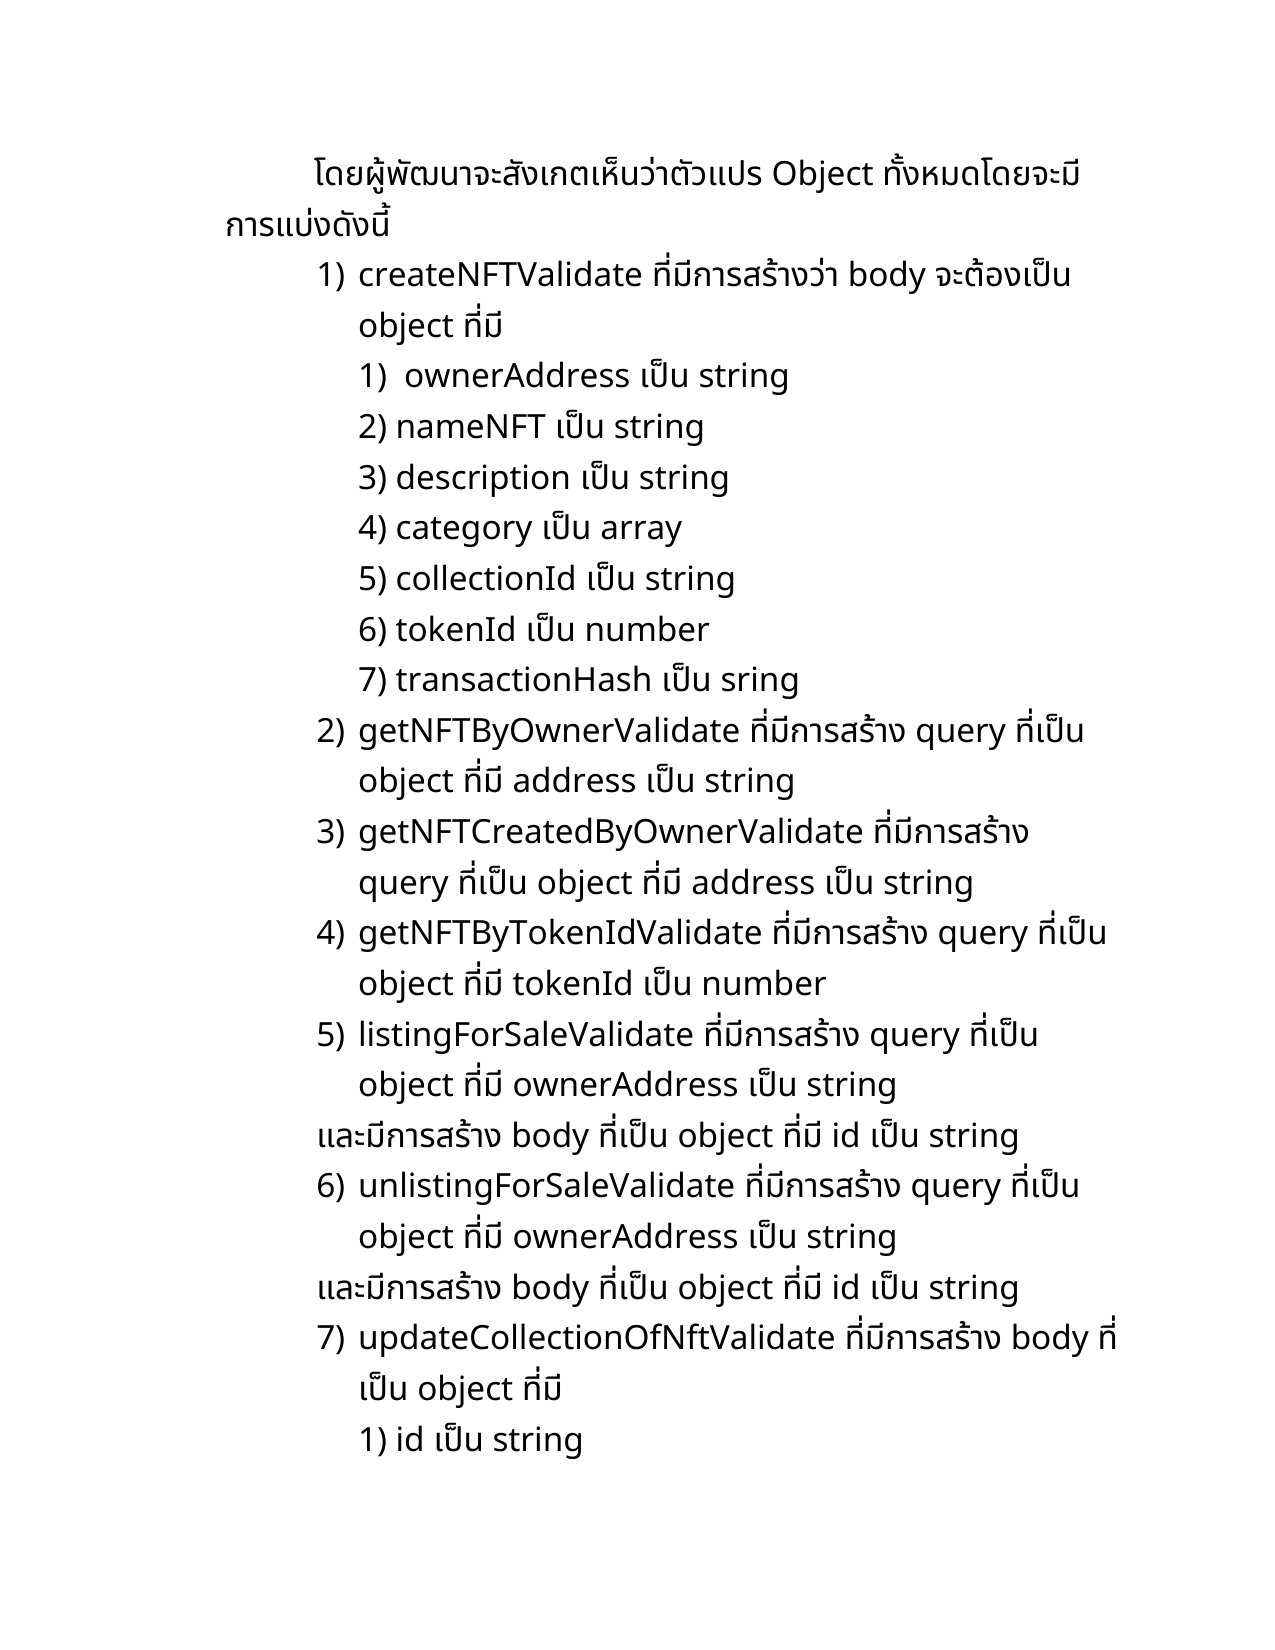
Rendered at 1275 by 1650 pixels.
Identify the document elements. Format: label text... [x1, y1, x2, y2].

list ownerAddress เป็น string [358, 352, 1125, 403]
text และมีการสร้าง body ที่เป็น object ที่มี id เป็น string [316, 1112, 1125, 1162]
list updateCollectionOfNftValidate ที่มีการสร้าง body ที่เป็น object ที่มี [316, 1314, 1125, 1415]
list id เป็น string [358, 1415, 1125, 1466]
list getNFTByTokenIdValidate ที่มีการสร้าง query ที่เป็น object ที่มี tokenId เป็น number [316, 909, 1125, 1010]
list listingForSaleValidate ที่มีการสร้าง query ที่เป็น object ที่มี ownerAddress เป็น string [316, 1010, 1125, 1112]
list description เป็น string [358, 453, 1125, 504]
list createNFTValidate ที่มีการสร้างว่า body จะต้องเป็น object ที่มี [316, 251, 1125, 352]
text และมีการสร้าง body ที่เป็น object ที่มี id เป็น string [316, 1263, 1125, 1314]
list getNFTByOwnerValidate ที่มีการสร้าง query ที่เป็น object ที่มี address เป็น string [316, 707, 1125, 808]
list category เป็น array [358, 504, 1125, 555]
list nameNFT เป็น string [358, 403, 1125, 453]
list collectionId เป็น string [358, 555, 1125, 605]
list unlistingForSaleValidate ที่มีการสร้าง query ที่เป็น object ที่มี ownerAddress เป็น string [316, 1162, 1125, 1263]
list tokenId เป็น number [358, 605, 1125, 656]
list transactionHash เป็น sring [358, 656, 1125, 707]
text โดยผู้พัฒนาจะสังเกตเห็นว่าตัวแปร Object ทั้งหมดโดยจะมีการแบ่งดังนี้ [225, 150, 1125, 251]
list getNFTCreatedByOwnerValidate ที่มีการสร้าง query ที่เป็น object ที่มี address เป็น string [316, 808, 1125, 909]
